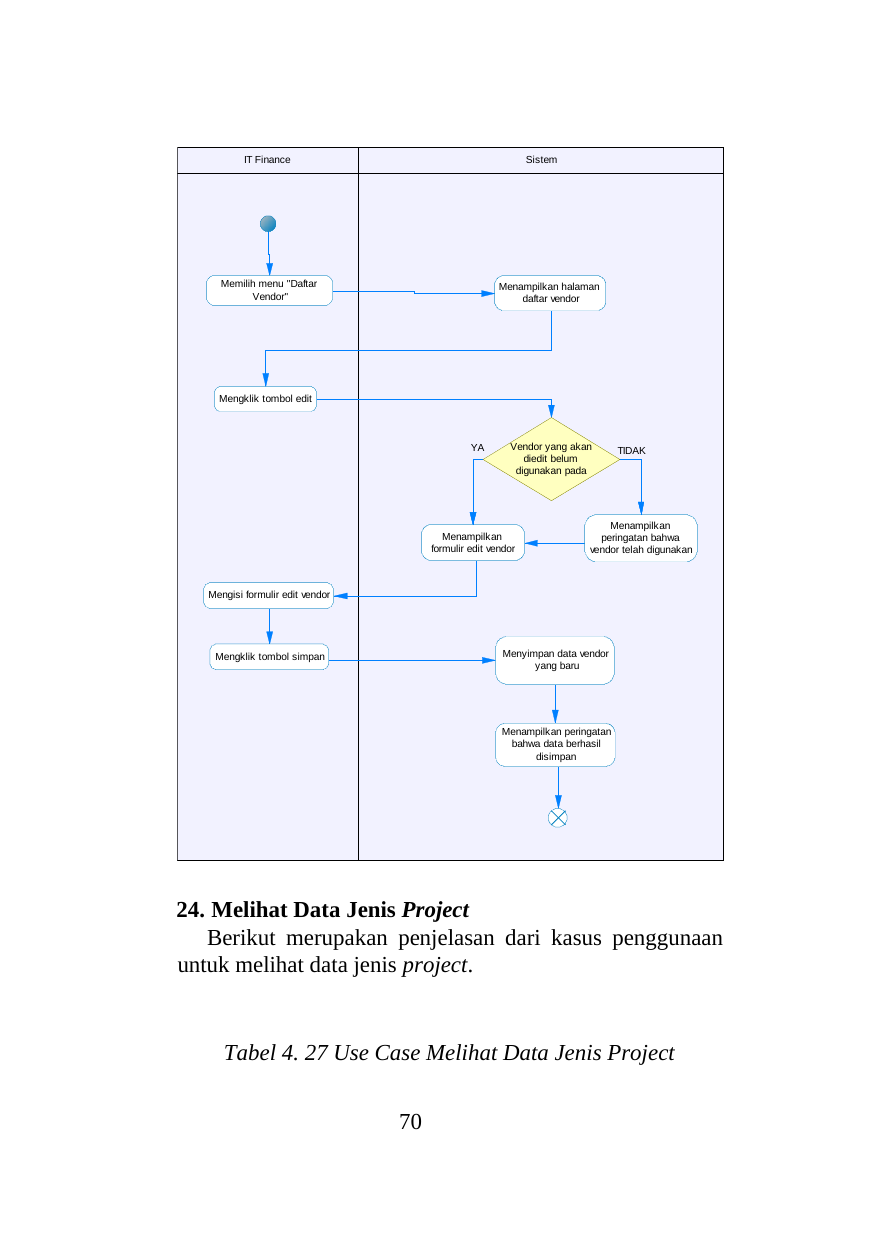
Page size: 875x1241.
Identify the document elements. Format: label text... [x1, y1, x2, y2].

picture [584, 514, 698, 562]
picture [260, 215, 276, 232]
subtitle 24. Melihat Data Jenis Project [176, 896, 724, 922]
picture [495, 723, 616, 767]
picture [214, 386, 317, 412]
text Berikut merupakan penjelasan dari kasus penggunaan untuk melihat data jenis project. [177, 924, 724, 977]
picture [206, 275, 333, 306]
picture [495, 636, 615, 685]
picture [494, 275, 606, 311]
picture [203, 582, 334, 609]
picture [548, 808, 568, 828]
text Tabel 4. 27 Use Case Melihat Data Jenis Project [177, 1039, 724, 1066]
picture [209, 643, 329, 670]
picture [421, 524, 525, 561]
